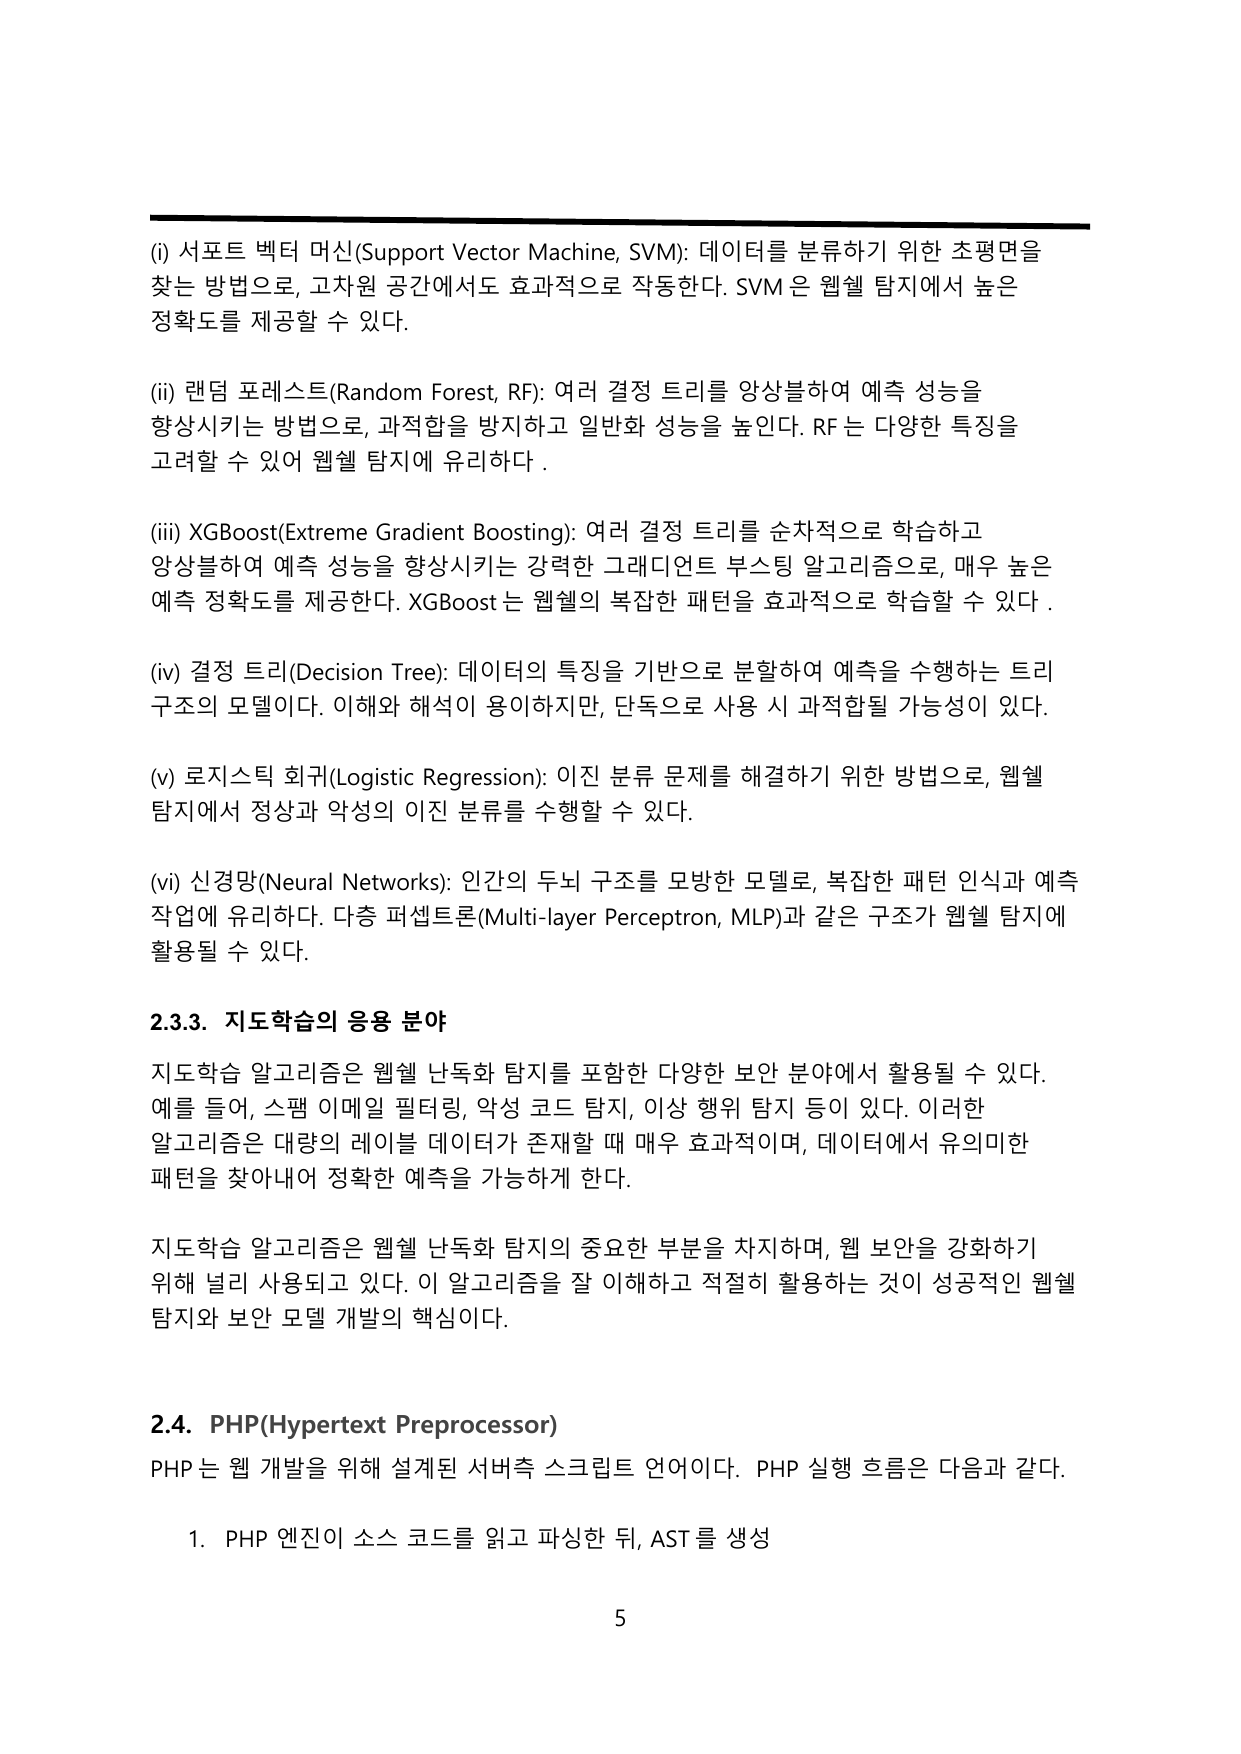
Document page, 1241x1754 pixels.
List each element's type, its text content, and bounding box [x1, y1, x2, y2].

list PHP 엔진이 소스 코드를 읽고 파싱한 뒤, AST를 생성 [187, 1522, 1090, 1553]
text (iii) XGBoost(Extreme Gradient Boosting): 여러 결정 트리를 순차적으로 학습하고 앙상블하여 예측 성능을 향상시키는 강력한 그래디언트 부스팅 알고리즘으로, 매우 높은 예측 정확도를 제공한다. XGBoost는 웹쉘의 복잡한 패턴을 효과적으로 학습할 수 있다 . [150, 516, 1090, 616]
text (ii) 랜덤 포레스트(Random Forest, RF): 여러 결정 트리를 앙상블하여 예측 성능을 향상시키는 방법으로, 과적합을 방지하고 일반화 성능을 높인다. RF는 다양한 특징을 고려할 수 있어 웹쉘 탐지에 유리하다 . [150, 376, 1090, 476]
subtitle PHP(Hypertext Preprocessor) [150, 1406, 1090, 1439]
text 지도학습 알고리즘은 웹쉘 난독화 탐지의 중요한 부분을 차지하며, 웹 보안을 강화하기 위해 널리 사용되고 있다. 이 알고리즘을 잘 이해하고 적절히 활용하는 것이 성공적인 웹쉘 탐지와 보안 모델 개발의 핵심이다. [150, 1232, 1090, 1333]
text (v) 로지스틱 회귀(Logistic Regression): 이진 분류 문제를 해결하기 위한 방법으로, 웹쉘 탐지에서 정상과 악성의 이진 분류를 수행할 수 있다. [150, 761, 1090, 826]
list 지도학습의 응용 분야 [150, 1006, 1090, 1036]
text 지도학습 알고리즘은 웹쉘 난독화 탐지를 포함한 다양한 보안 분야에서 활용될 수 있다. 예를 들어, 스팸 이메일 필터링, 악성 코드 탐지, 이상 행위 탐지 등이 있다. 이러한 알고리즘은 대량의 레이블 데이터가 존재할 때 매우 효과적이며, 데이터에서 유의미한 패턴을 찾아내어 정확한 예측을 가능하게 한다. [150, 1057, 1090, 1193]
text (vi) 신경망(Neural Networks): 인간의 두뇌 구조를 모방한 모델로, 복잡한 패턴 인식과 예측 작업에 유리하다. 다층 퍼셉트론(Multi-layer Perceptron, MLP)과 같은 구조가 웹쉘 탐지에 활용될 수 있다. [150, 866, 1090, 966]
text (i) 서포트 벡터 머신(Support Vector Machine, SVM): 데이터를 분류하기 위한 초평면을 찾는 방법으로, 고차원 공간에서도 효과적으로 작동한다. SVM은 웹쉘 탐지에서 높은 정확도를 제공할 수 있다. [150, 236, 1090, 336]
text PHP는 웹 개발을 위해 설계된 서버측 스크립트 언어이다. PHP 실행 흐름은 다음과 같다. [150, 1452, 1090, 1483]
text (iv) 결정 트리(Decision Tree): 데이터의 특징을 기반으로 분할하여 예측을 수행하는 트리 구조의 모델이다. 이해와 해석이 용이하지만, 단독으로 사용 시 과적합될 가능성이 있다. [150, 656, 1090, 721]
